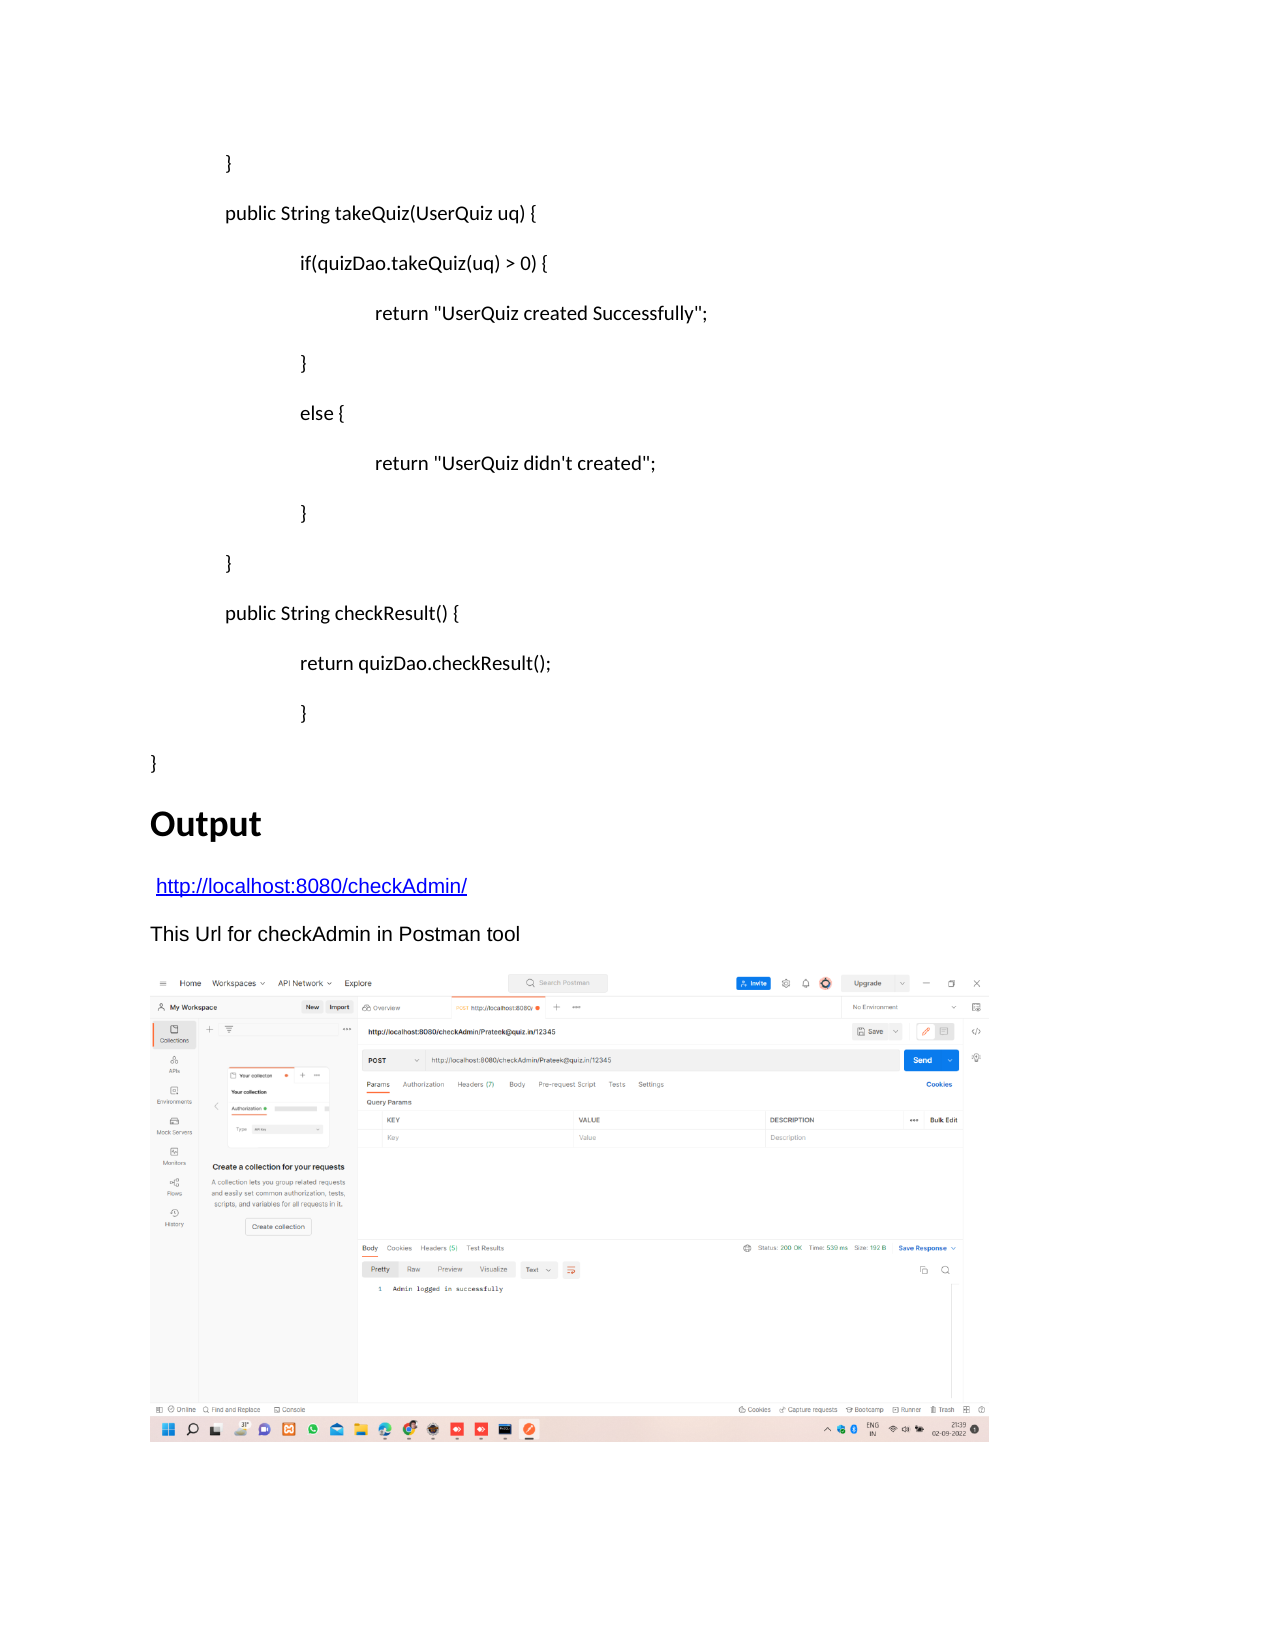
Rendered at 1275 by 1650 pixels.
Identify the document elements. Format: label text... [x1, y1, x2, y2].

text http://localhost:8080/checkAdmin/ [150, 873, 1125, 897]
text public String checkResult() { [150, 600, 1125, 625]
text } [150, 550, 1125, 575]
text This Url for checkAdmin in Postman tool [150, 922, 1125, 946]
text if(quizDao.takeQuiz(uq) > 0) { [150, 250, 1125, 275]
text return "UserQuiz didn't created"; [150, 450, 1125, 475]
text } [150, 750, 1125, 775]
text } [150, 150, 1125, 175]
text } [150, 500, 1125, 525]
text Output [150, 800, 1125, 846]
text } [150, 700, 1125, 725]
text return "UserQuiz created Successfully"; [150, 300, 1125, 325]
text public String takeQuiz(UserQuiz uq) { [150, 200, 1125, 225]
text } [150, 350, 1125, 375]
text else { [150, 400, 1125, 425]
text return quizDao.checkResult(); [150, 650, 1125, 675]
picture [150, 970, 989, 1442]
